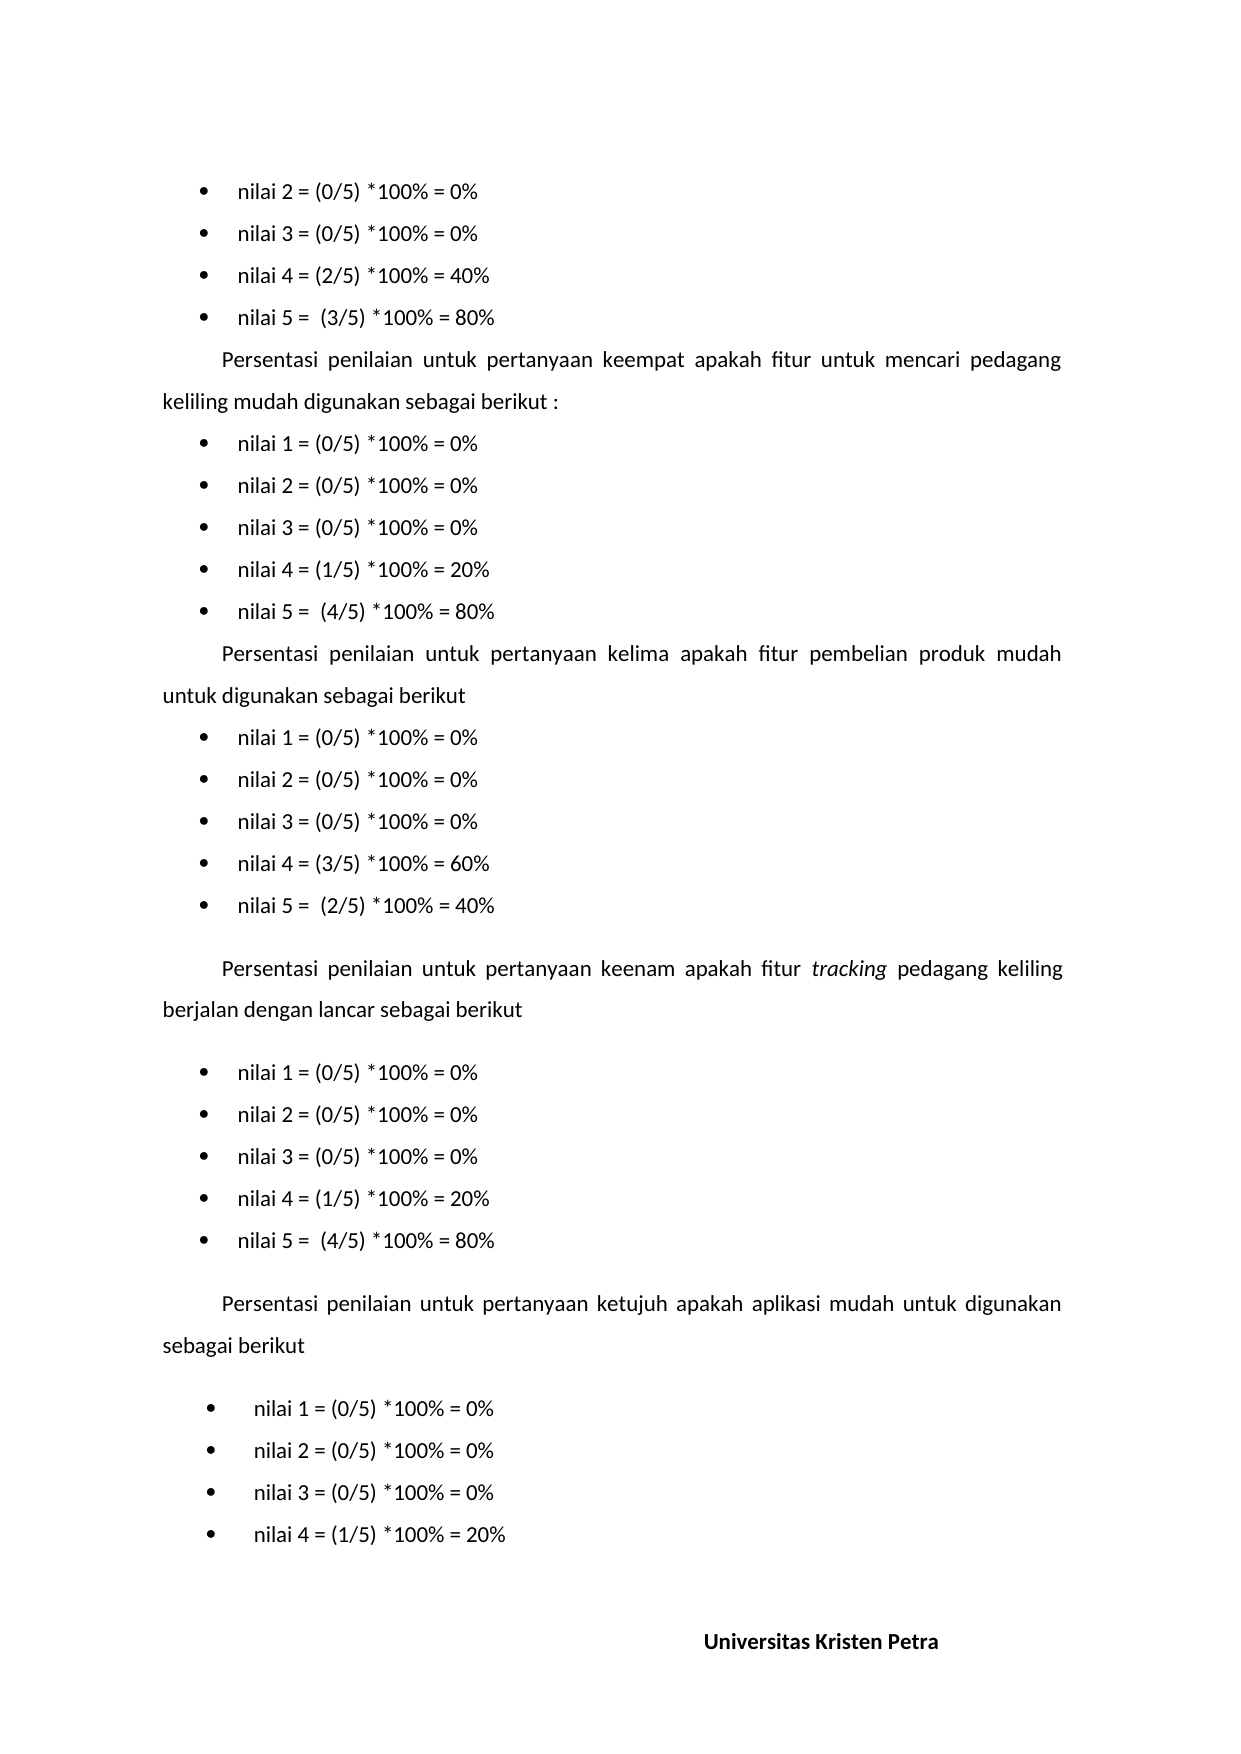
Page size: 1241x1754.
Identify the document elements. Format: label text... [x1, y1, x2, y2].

list nilai 1 = (0/5) *100% = 0% [200, 429, 1063, 457]
list nilai 4 = (1/5) *100% = 20% [207, 1520, 1063, 1548]
list nilai 1 = (0/5) *100% = 0% [200, 1058, 1063, 1086]
list nilai 5 = (4/5) *100% = 80% [200, 1226, 1063, 1254]
list nilai 1 = (0/5) *100% = 0% [200, 723, 1063, 751]
list nilai 5 = (4/5) *100% = 80% [200, 597, 1063, 625]
list nilai 1 = (0/5) *100% = 0% [207, 1394, 1063, 1422]
list nilai 5 = (2/5) *100% = 40% [200, 891, 1063, 919]
list nilai 3 = (0/5) *100% = 0% [200, 219, 1063, 247]
list nilai 4 = (1/5) *100% = 20% [200, 555, 1063, 583]
list nilai 3 = (0/5) *100% = 0% [207, 1478, 1063, 1506]
list nilai 3 = (0/5) *100% = 0% [200, 513, 1063, 541]
list nilai 4 = (3/5) *100% = 60% [200, 849, 1063, 877]
list nilai 3 = (0/5) *100% = 0% [200, 807, 1063, 835]
text Persentasi penilaian untuk pertanyaan keenam apakah fitur tracking pedagang keliling berjalan dengan lancar sebagai berikut [162, 954, 1063, 1024]
list nilai 2 = (0/5) *100% = 0% [200, 177, 1063, 205]
list nilai 5 = (3/5) *100% = 80% [200, 303, 1063, 331]
list Persentasi penilaian untuk pertanyaan keempat apakah fitur untuk mencari pedagang keliling mudah digunakan sebagai berikut : [162, 345, 1063, 415]
list Persentasi penilaian untuk pertanyaan kelima apakah fitur pembelian produk mudah untuk digunakan sebagai berikut [162, 639, 1063, 709]
list nilai 4 = (2/5) *100% = 40% [200, 261, 1063, 289]
list nilai 4 = (1/5) *100% = 20% [200, 1184, 1063, 1212]
text Persentasi penilaian untuk pertanyaan ketujuh apakah aplikasi mudah untuk digunakan sebagai berikut [162, 1289, 1063, 1359]
list nilai 2 = (0/5) *100% = 0% [200, 471, 1063, 499]
list nilai 2 = (0/5) *100% = 0% [207, 1436, 1063, 1464]
list nilai 2 = (0/5) *100% = 0% [200, 1100, 1063, 1128]
list nilai 3 = (0/5) *100% = 0% [200, 1142, 1063, 1170]
list nilai 2 = (0/5) *100% = 0% [200, 765, 1063, 793]
